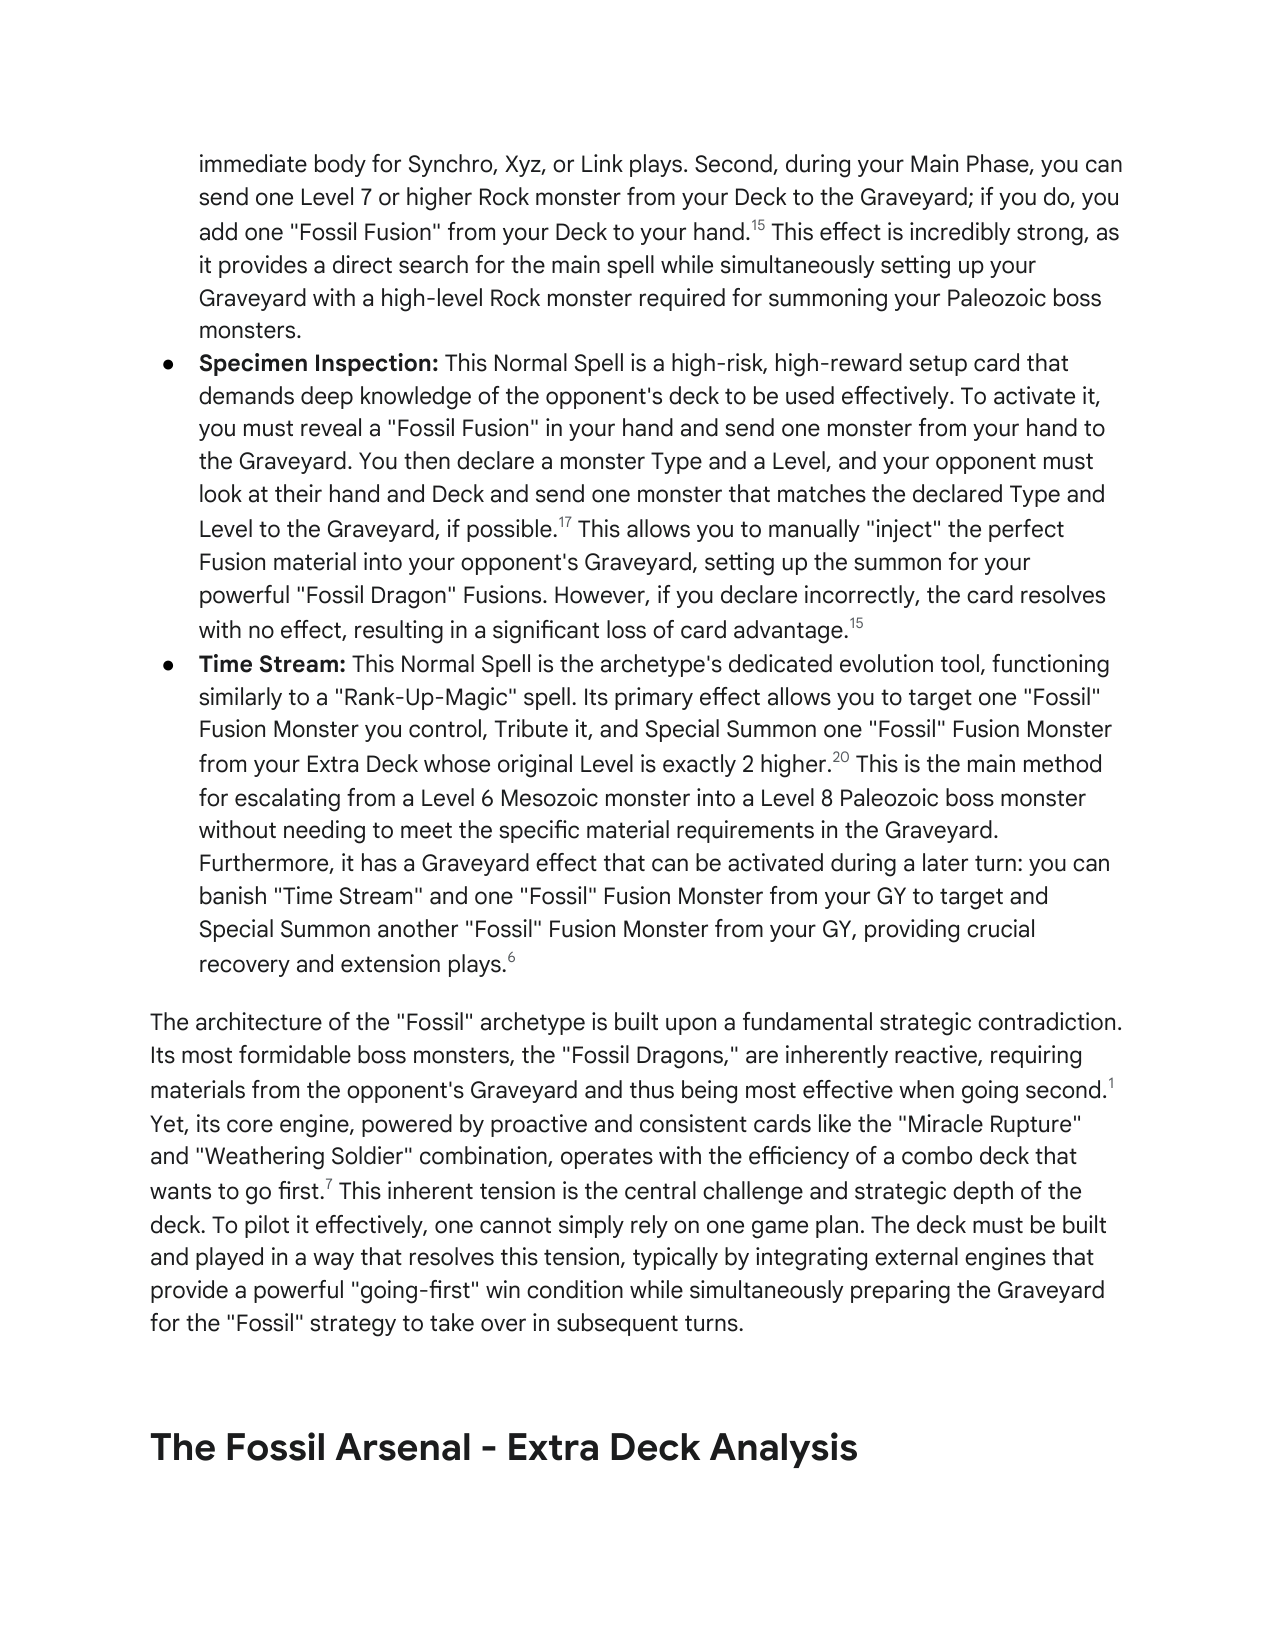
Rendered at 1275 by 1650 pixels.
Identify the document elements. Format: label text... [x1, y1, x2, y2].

subtitle The Fossil Arsenal - Extra Deck Analysis [150, 1424, 1125, 1471]
list Time Stream: This Normal Spell is the archetype's dedicated evolution tool, functioning similarly to a "Rank-Up-Magic" spell. Its primary effect allows you to target one "Fossil" Fusion Monster you control, Tribute it, and Special Summon one "Fossil" Fusion Monster from your Extra Deck whose original Level is exactly 2 higher.20 This is the main method for escalating from a Level 6 Mesozoic monster into a Level 8 Paleozoic boss monster without needing to meet the specific material requirements in the Graveyard. Furthermore, it has a Graveyard effect that can be activated during a later turn: you can banish "Time Stream" and one "Fossil" Fusion Monster from your GY to target and Special Summon another "Fossil" Fusion Monster from your GY, providing crucial recovery and extension plays.6 [161, 650, 1125, 979]
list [161, 150, 1125, 345]
text The architecture of the "Fossil" archetype is built upon a fundamental strategic contradiction. Its most formidable boss monsters, the "Fossil Dragons," are inherently reactive, requiring materials from the opponent's Graveyard and thus being most effective when going second.1 Yet, its core engine, powered by proactive and consistent cards like the "Miracle Rupture" and "Weathering Soldier" combination, operates with the efficiency of a combo deck that wants to go first.7 This inherent tension is the central challenge and strategic depth of the deck. To pilot it effectively, one cannot simply rely on one game plan. The deck must be built and played in a way that resolves this tension, typically by integrating external engines that provide a powerful "going-first" win condition while simultaneously preparing the Graveyard for the "Fossil" strategy to take over in subsequent turns. [150, 1009, 1125, 1338]
list Specimen Inspection: This Normal Spell is a high-risk, high-reward setup card that demands deep knowledge of the opponent's deck to be used effectively. To activate it, you must reveal a "Fossil Fusion" in your hand and send one monster from your hand to the Graveyard. You then declare a monster Type and a Level, and your opponent must look at their hand and Deck and send one monster that matches the declared Type and Level to the Graveyard, if possible.17 This allows you to manually "inject" the perfect Fusion material into your opponent's Graveyard, setting up the summon for your powerful "Fossil Dragon" Fusions. However, if you declare incorrectly, the card resolves with no effect, resulting in a significant loss of card advantage.15 [161, 349, 1125, 646]
